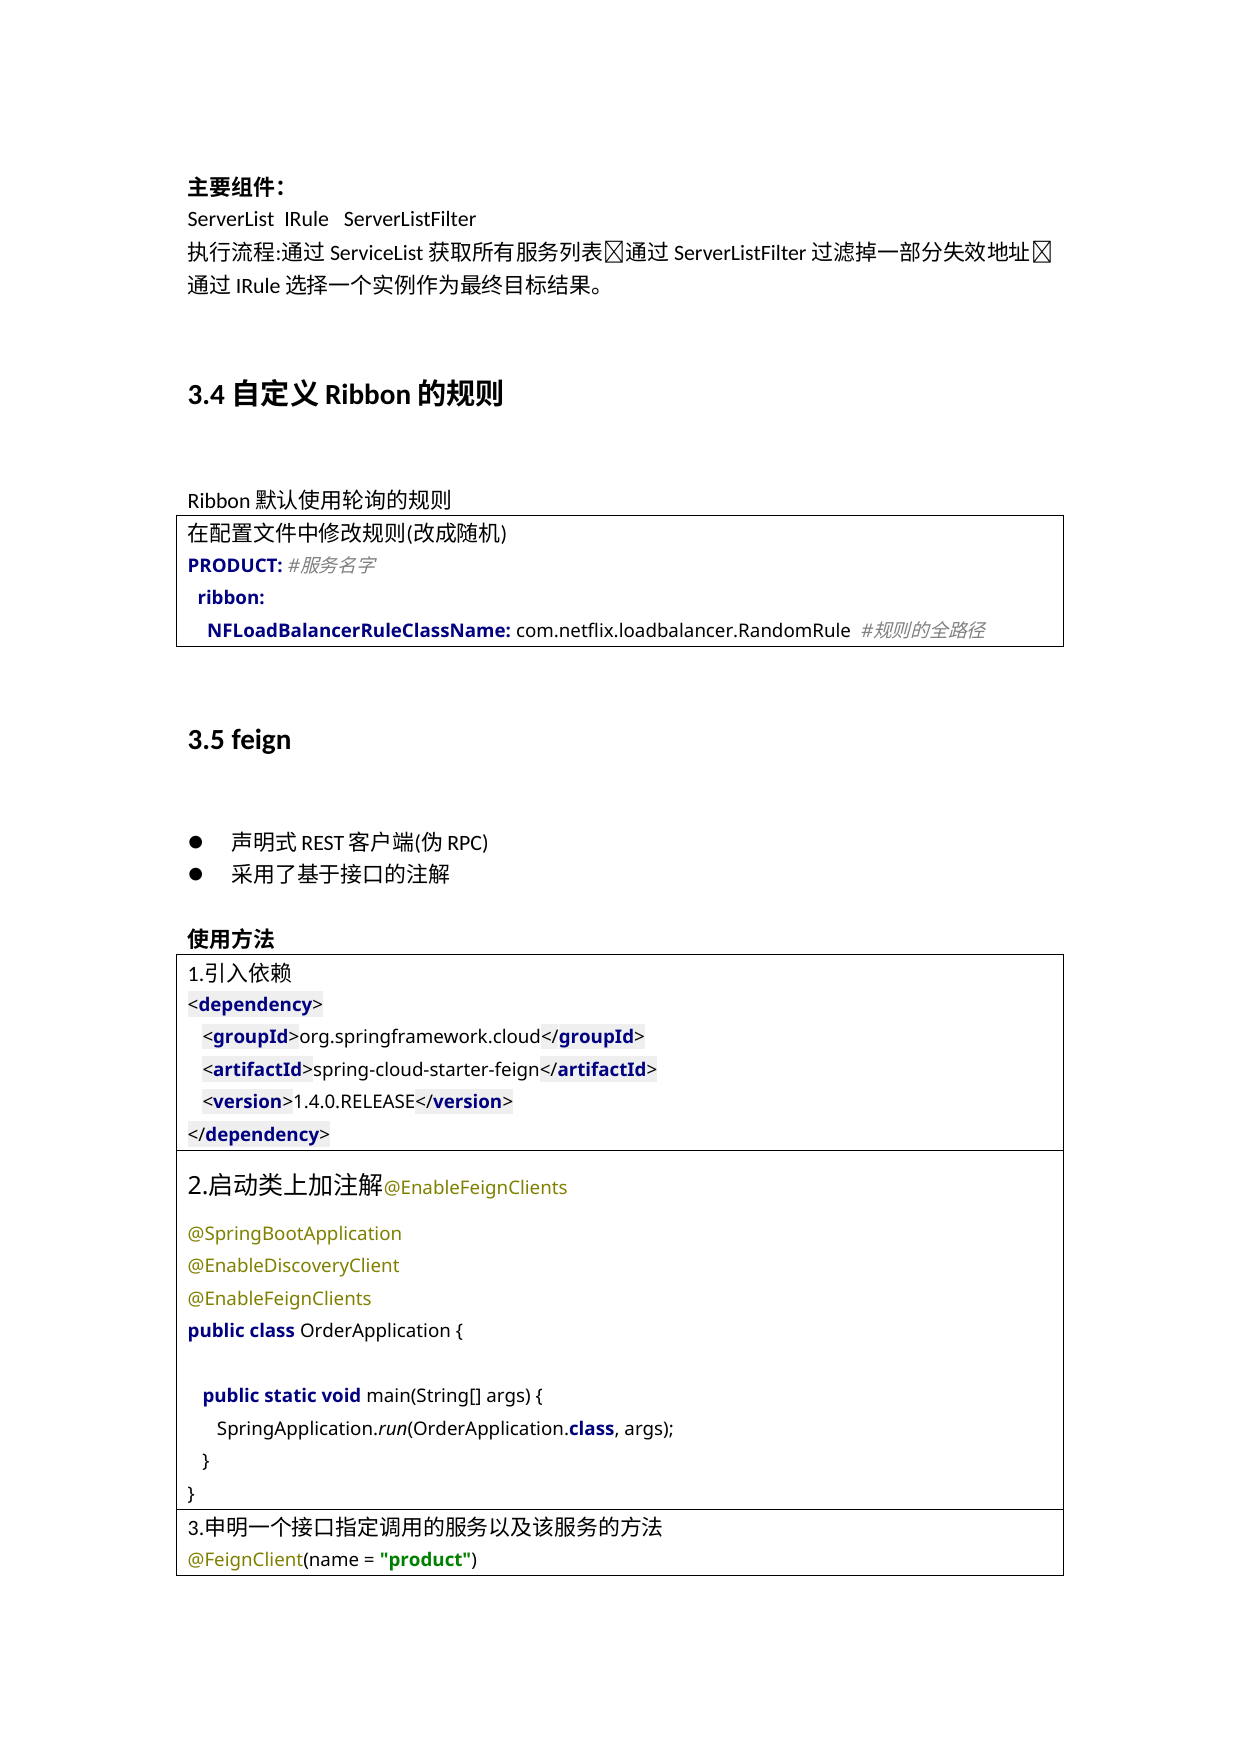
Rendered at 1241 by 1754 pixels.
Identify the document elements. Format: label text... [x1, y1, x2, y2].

text 执行流程:通过ServiceList获取所有服务列表通过ServerListFilter过滤掉一部分失效地址通过IRule选择一个实例作为最终目标结果。 [187, 235, 1053, 300]
list 采用了基于接口的注解 [187, 857, 1053, 889]
subtitle 3.5 feign [187, 706, 1053, 771]
table_header 1.引入依赖 <dependency> <groupId>org.springframework.cloud</groupId> <artifactId>spring-cloud-starter-feign</artifactId> <version>1.4.0.RELEASE</version> </dependency> [177, 955, 1063, 1150]
list 声明式REST客户端(伪RPC) [187, 824, 1053, 857]
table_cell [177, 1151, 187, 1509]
text 主要组件： [187, 170, 1053, 202]
table_header 在配置文件中修改规则(改成随机) PRODUCT: #服务名字 ribbon: NFLoadBalancerRuleClassName: com.netflix.loadbalancer.RandomRule #规则的全路径 [177, 516, 1063, 646]
subtitle 3.4 自定义Ribbon的规则 [187, 359, 1053, 424]
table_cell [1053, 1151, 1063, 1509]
text ServerList IRule ServerListFilter [187, 202, 1053, 235]
text 使用方法 [187, 922, 1053, 954]
text Ribbon默认使用轮询的规则 [187, 482, 1053, 515]
